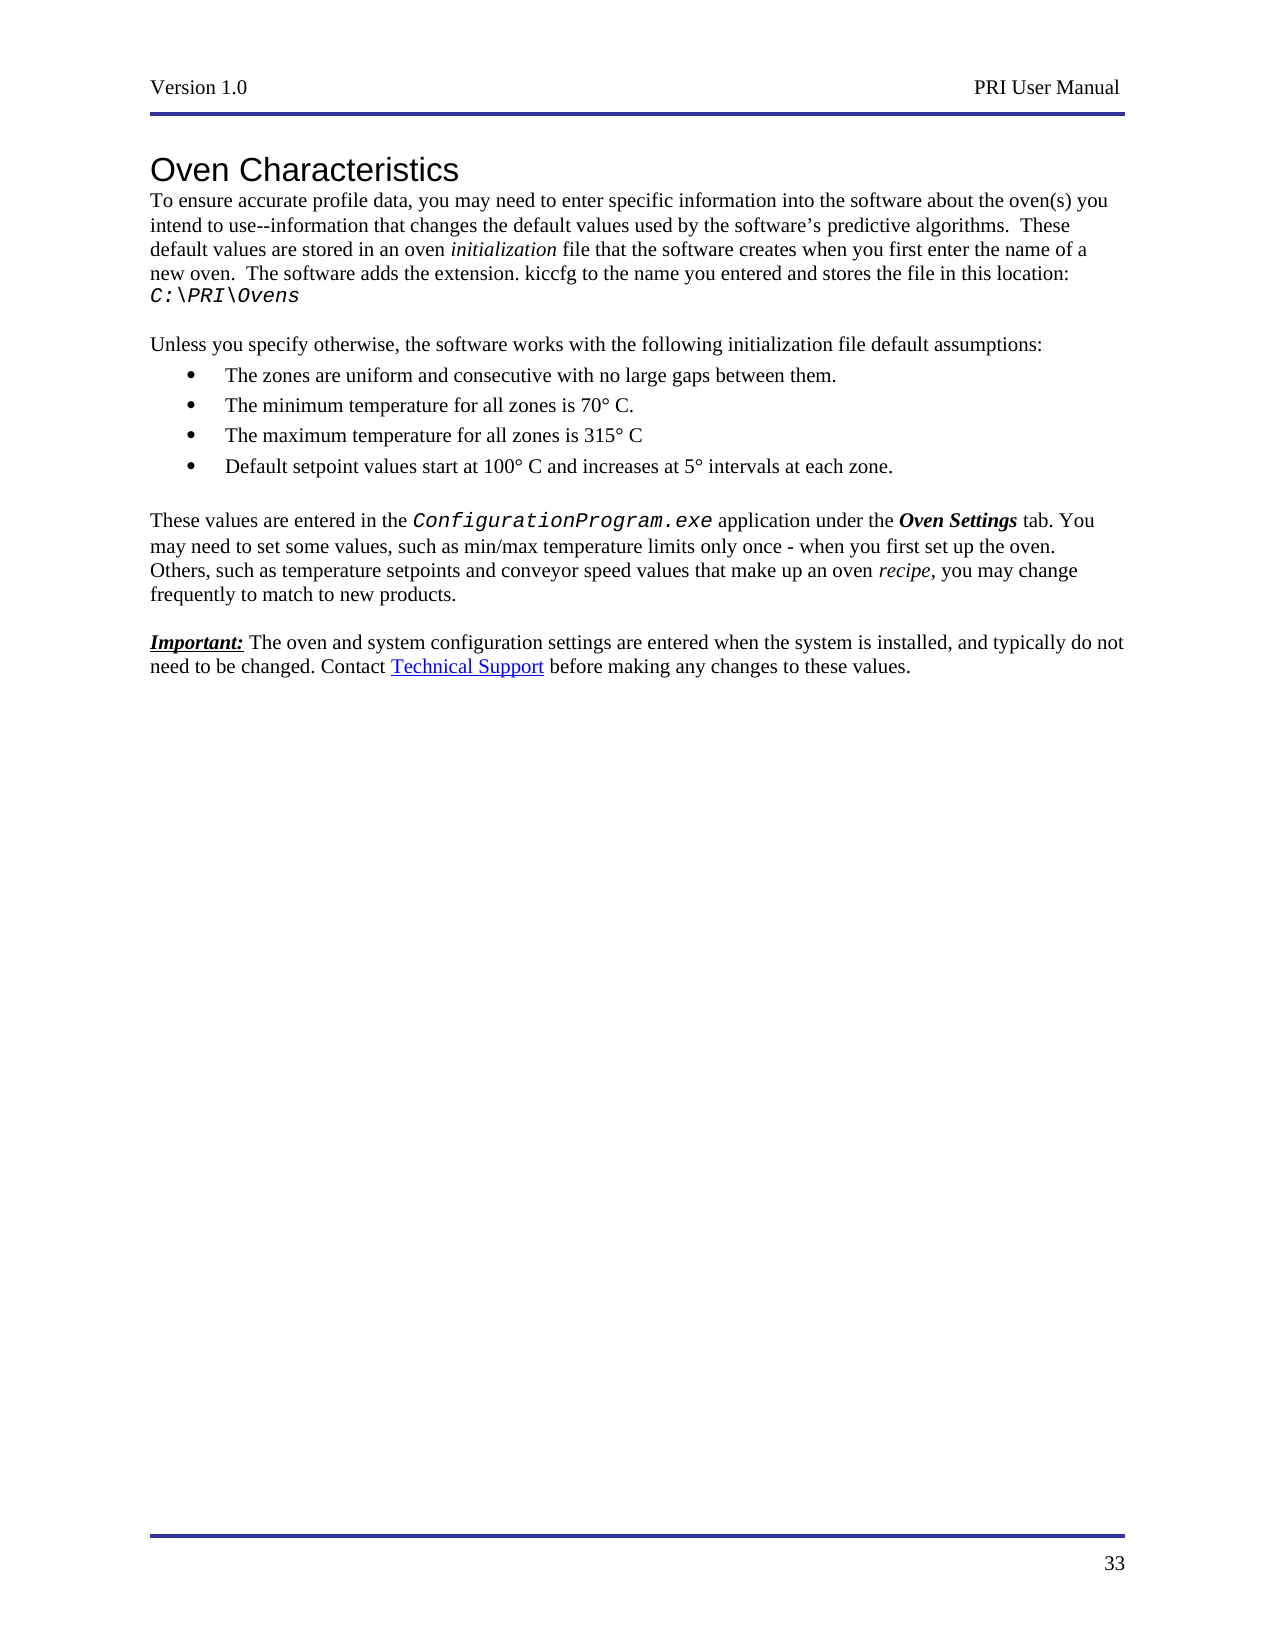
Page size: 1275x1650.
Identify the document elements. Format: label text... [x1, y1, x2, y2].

list The minimum temperature for all zones is 70° C. [187, 393, 1125, 417]
text Unless you specify otherwise, the software works with the following initialization file default assumptions: [150, 332, 1125, 356]
text Important: The oven and system configuration settings are entered when the system is installed, and typically do not need to be changed. Contact Technical Support before making any changes to these values. [150, 630, 1125, 678]
text C:\PRI\Ovens [150, 285, 1125, 308]
list The zones are uniform and consecutive with no large gaps between them. [187, 363, 1125, 387]
list Default setpoint values start at 100° C and increases at 5° intervals at each zone. [187, 454, 1125, 478]
text To ensure accurate profile data, you may need to enter specific information into the software about the oven(s) you intend to use--information that changes the default values used by the software’s predictive algorithms. These default values are stored in an oven initialization file that the software creates when you first enter the name of a new oven. The software adds the extension. kiccfg to the name you entered and stores the file in this location: [150, 188, 1125, 285]
list The maximum temperature for all zones is 315° C [187, 423, 1125, 447]
subtitle Oven Characteristics [150, 150, 1125, 188]
text These values are entered in the ConfigurationProgram.exe application under the Oven Settings tab. You may need to set some values, such as min/max temperature limits only once - when you first set up the oven. Others, such as temperature setpoints and conveyor speed values that make up an oven recipe, you may change frequently to match to new products. [150, 508, 1125, 606]
